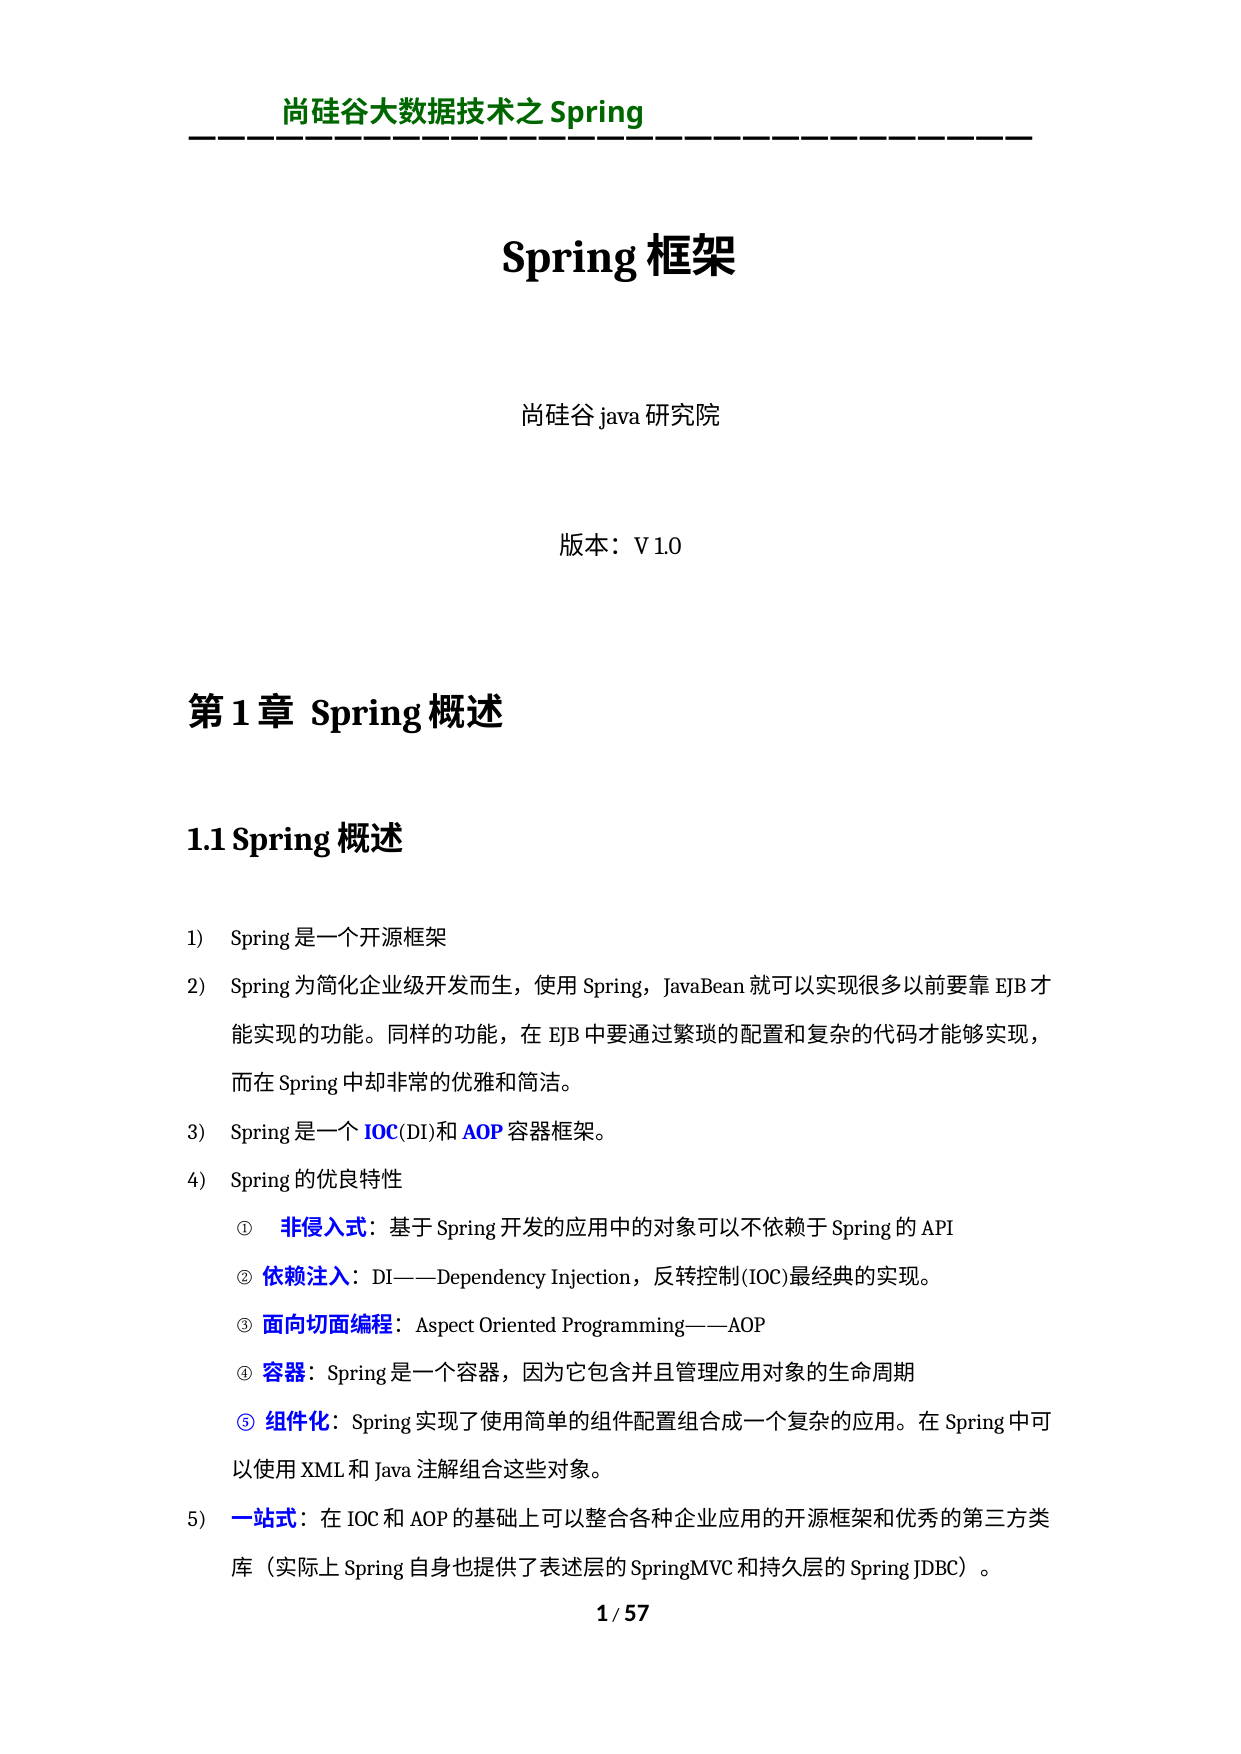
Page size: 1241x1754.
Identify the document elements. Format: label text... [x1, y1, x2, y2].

list 一站式：在IOC和AOP的基础上可以整合各种企业应用的开源框架和优秀的第三方类库（实际上Spring 自身也提供了表述层的SpringMVC和持久层的Spring JDBC）。 [187, 1500, 1053, 1582]
list ⑤ 组件化：Spring实现了使用简单的组件配置组合成一个复杂的应用。在 Spring 中可以使用XML和Java注解组合这些对象。 [231, 1403, 1053, 1484]
subtitle 1.1 Spring概述 [187, 803, 1053, 868]
subtitle 第1章 Spring概述 [187, 677, 1053, 742]
text 尚硅谷java研究院 [187, 381, 1053, 446]
text 版本：V 1.0 [187, 511, 1053, 576]
list ③ 面向切面编程：Aspect Oriented Programming——AOP [231, 1307, 1053, 1339]
list ① 非侵入式：基于Spring开发的应用中的对象可以不依赖于Spring的API [231, 1210, 1053, 1242]
list Spring的优良特性 [187, 1162, 1053, 1194]
list Spring为简化企业级开发而生，使用Spring，JavaBean就可以实现很多以前要靠EJB才能实现的功能。同样的功能，在EJB中要通过繁琐的配置和复杂的代码才能够实现，而在Spring中却非常的优雅和简洁。 [187, 967, 1053, 1097]
list ④ 容器：Spring是一个容器，因为它包含并且管理应用对象的生命周期 [231, 1355, 1053, 1387]
list ② 依赖注入：DI——Dependency Injection，反转控制(IOC)最经典的实现。 [231, 1258, 1053, 1291]
text Spring框架 [187, 204, 1053, 301]
list Spring是一个开源框架 [187, 919, 1053, 952]
list Spring是一个IOC(DI)和AOP容器框架。 [187, 1113, 1053, 1146]
